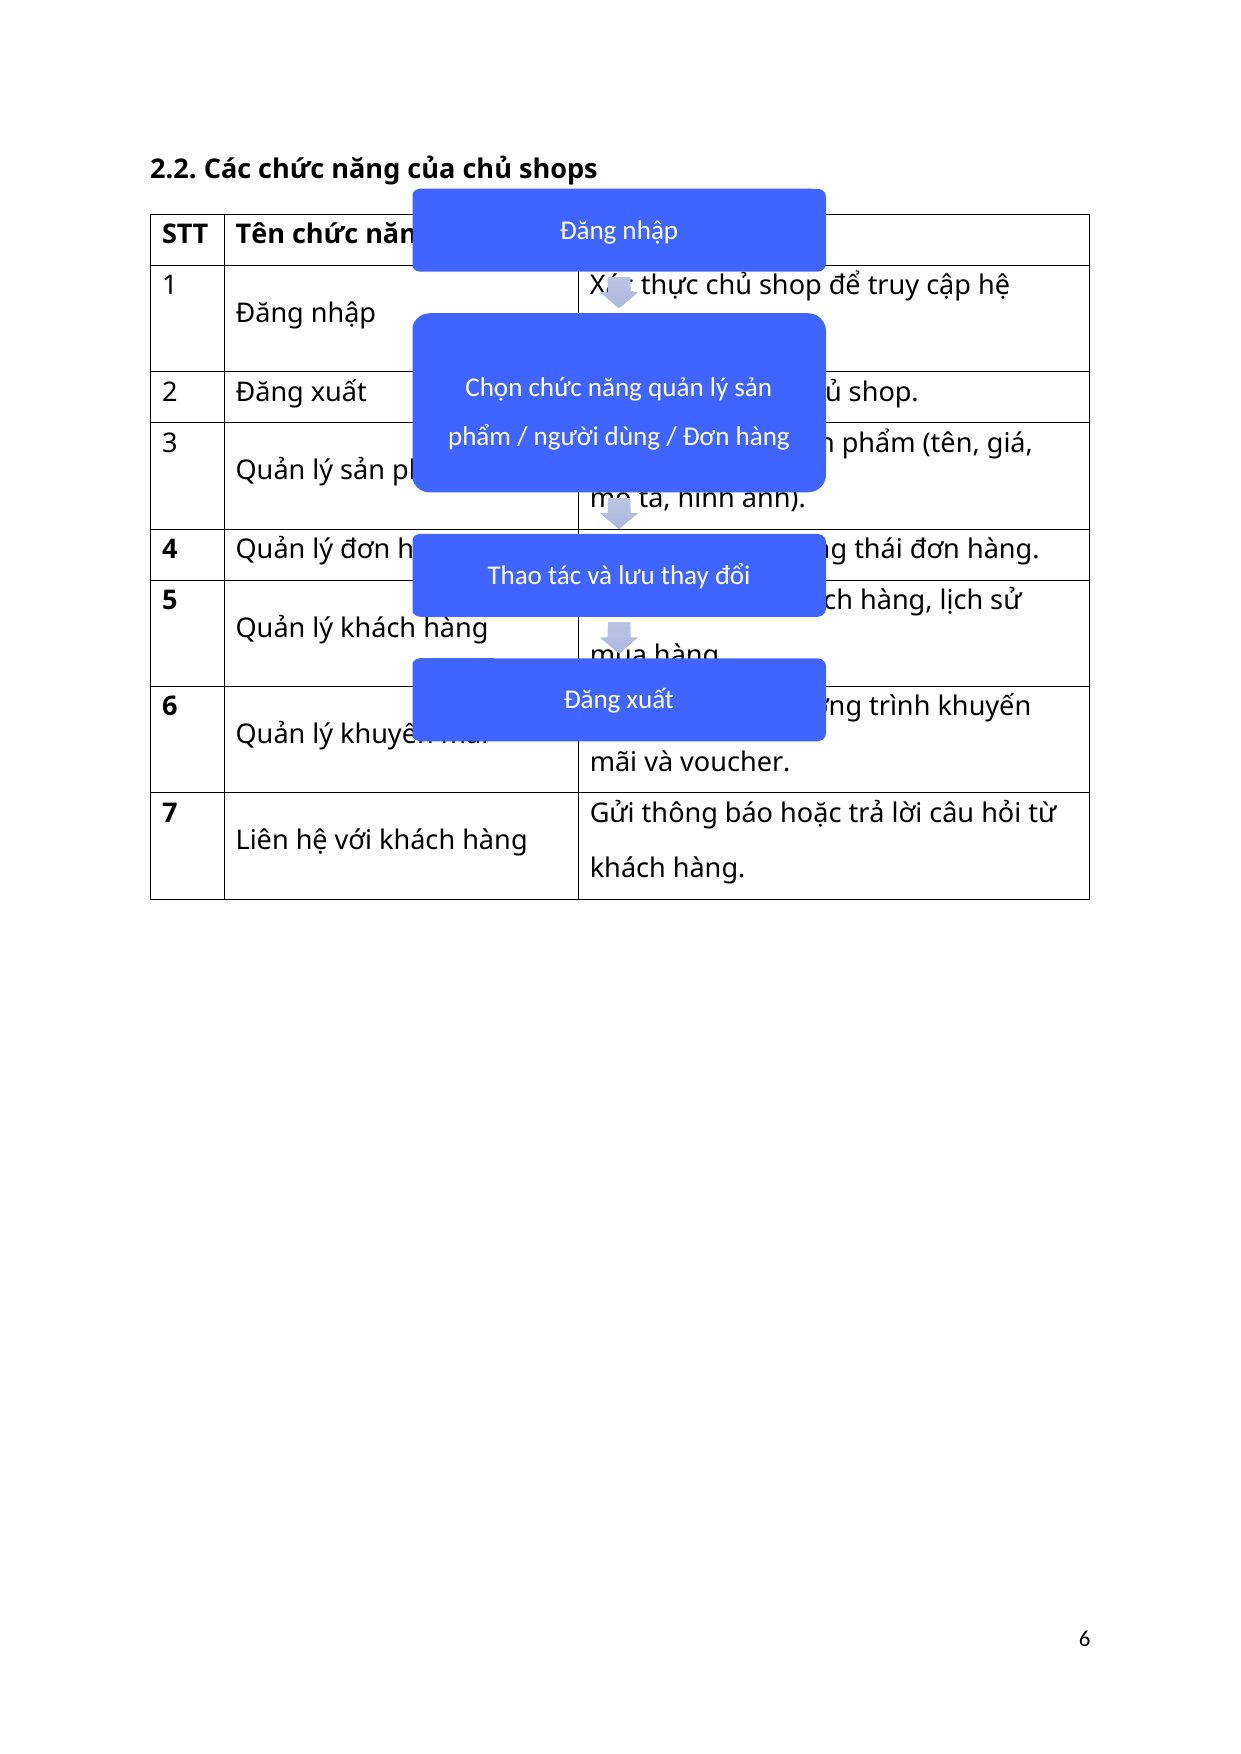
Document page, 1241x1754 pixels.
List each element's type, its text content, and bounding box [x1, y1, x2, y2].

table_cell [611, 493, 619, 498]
subtitle Các chức năng của chủ shops [150, 150, 1090, 187]
table_header STT [151, 215, 224, 265]
table_header Mô tả [826, 215, 1089, 265]
table_cell Xem, cập nhật trạng thái đơn hàng. [579, 530, 1089, 579]
table_cell Quản lý đơn hàng [225, 530, 578, 579]
table_header Tên chức năng [225, 215, 412, 265]
table_cell Xác thực chủ shop để truy cập hệ thống quản lý. [579, 266, 1089, 371]
table_cell Thêm, sửa, xóa sản phẩm (tên, giá, mô tả, hình ảnh). [622, 423, 1089, 528]
table_cell Quản lý khách hàng [225, 581, 578, 686]
table_cell Đăng xuất [225, 372, 412, 422]
table_cell 2 [151, 372, 224, 422]
table_cell Đăng nhập [225, 266, 578, 371]
table_cell Quản lý sản phẩm [225, 423, 578, 528]
table_cell 6 [151, 687, 224, 792]
table_cell Xem thông tin khách hàng, lịch sử mua hàng. [579, 581, 1089, 686]
table_cell 4 [151, 530, 224, 579]
table_cell 3 [151, 423, 224, 528]
table_cell Thoát tài khoản chủ shop. [827, 372, 1089, 422]
table_cell Tạo, sửa, xóa chương trình khuyến mãi và voucher. [579, 687, 1089, 792]
table_cell Liên hệ với khách hàng [225, 793, 578, 898]
table_cell 7 [151, 793, 224, 898]
table_cell Quản lý khuyến mãi [225, 687, 578, 792]
table_cell 1 [151, 266, 224, 371]
table_cell 5 [151, 581, 224, 686]
table_cell Gửi thông báo hoặc trả lời câu hỏi từ khách hàng. [579, 793, 1089, 898]
